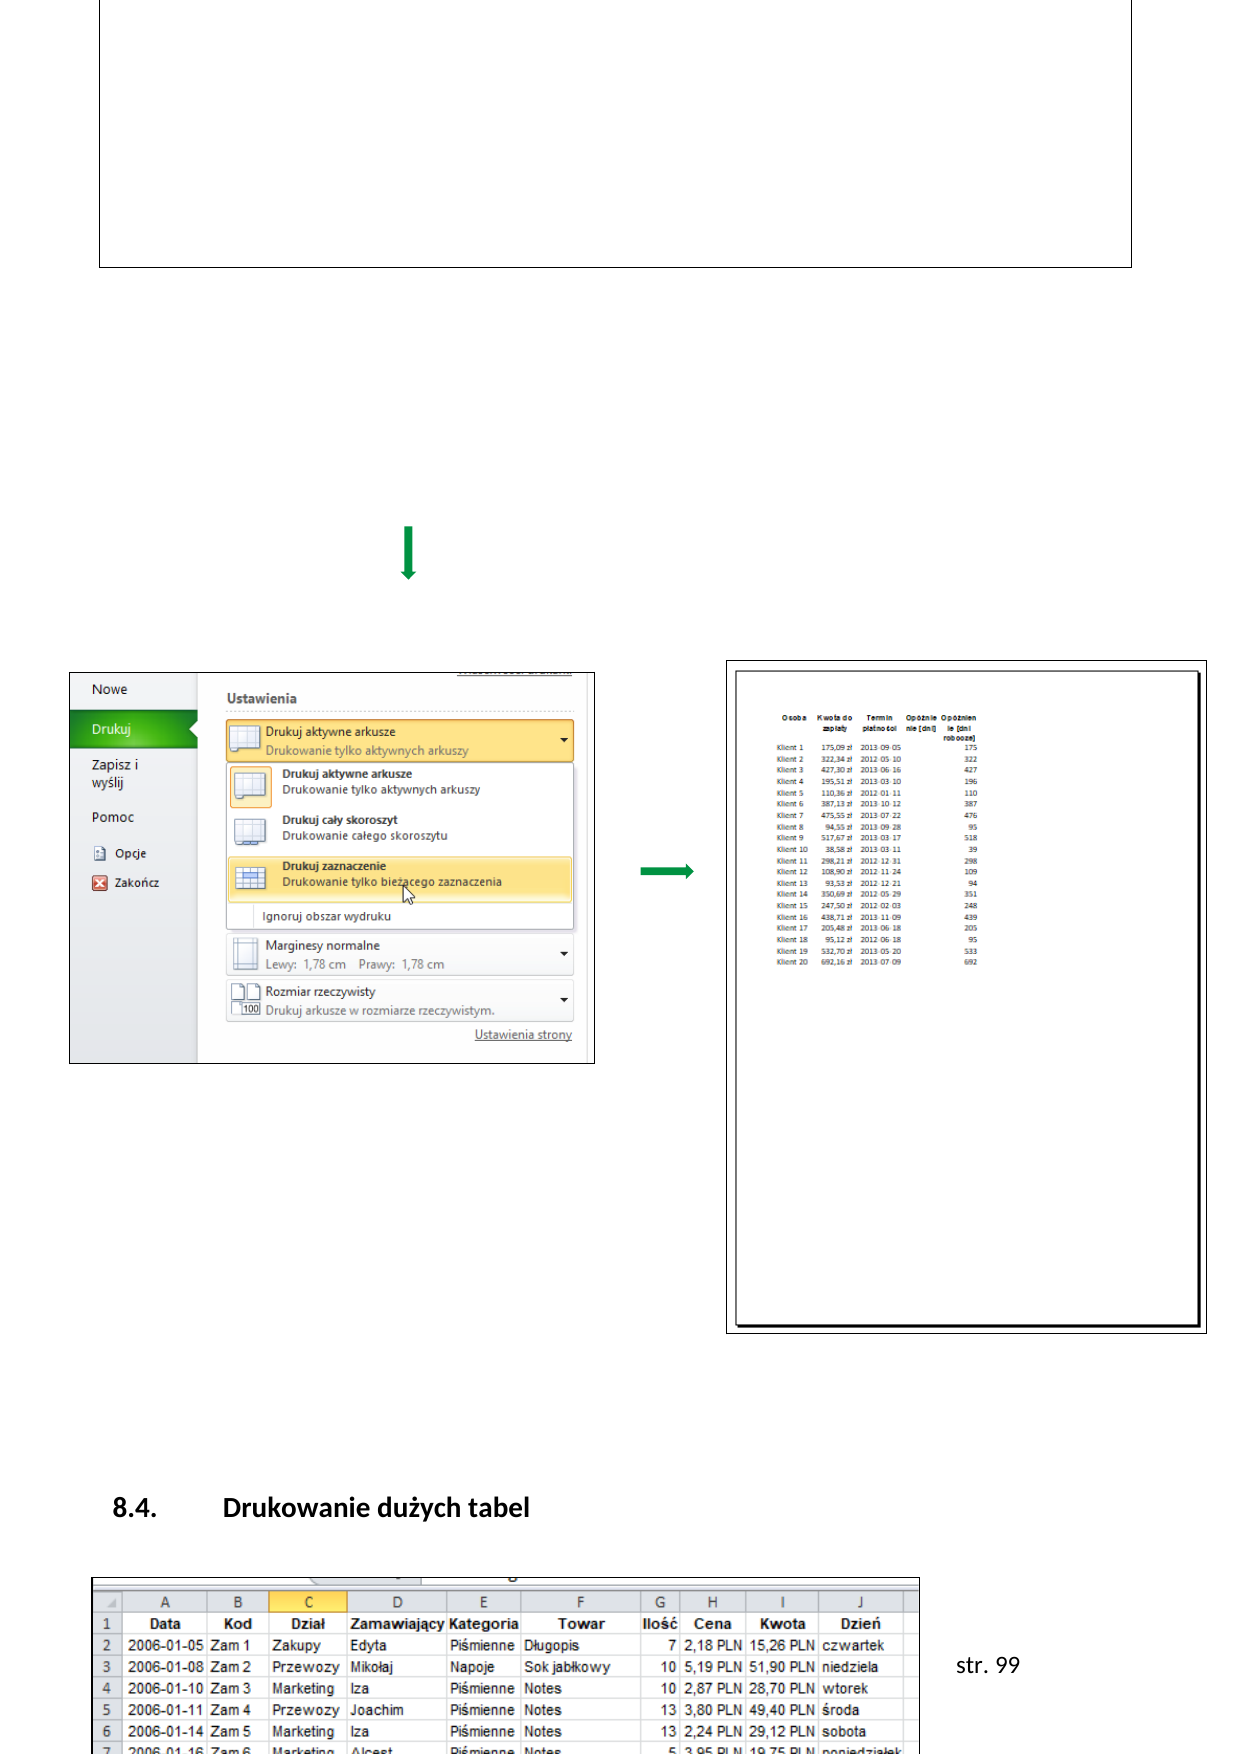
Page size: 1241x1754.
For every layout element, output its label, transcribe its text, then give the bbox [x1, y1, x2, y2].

subtitle Drukowanie dużych tabel [112, 1489, 1165, 1525]
picture [727, 661, 1206, 1333]
picture [70, 673, 594, 1063]
picture [93, 1578, 919, 1754]
